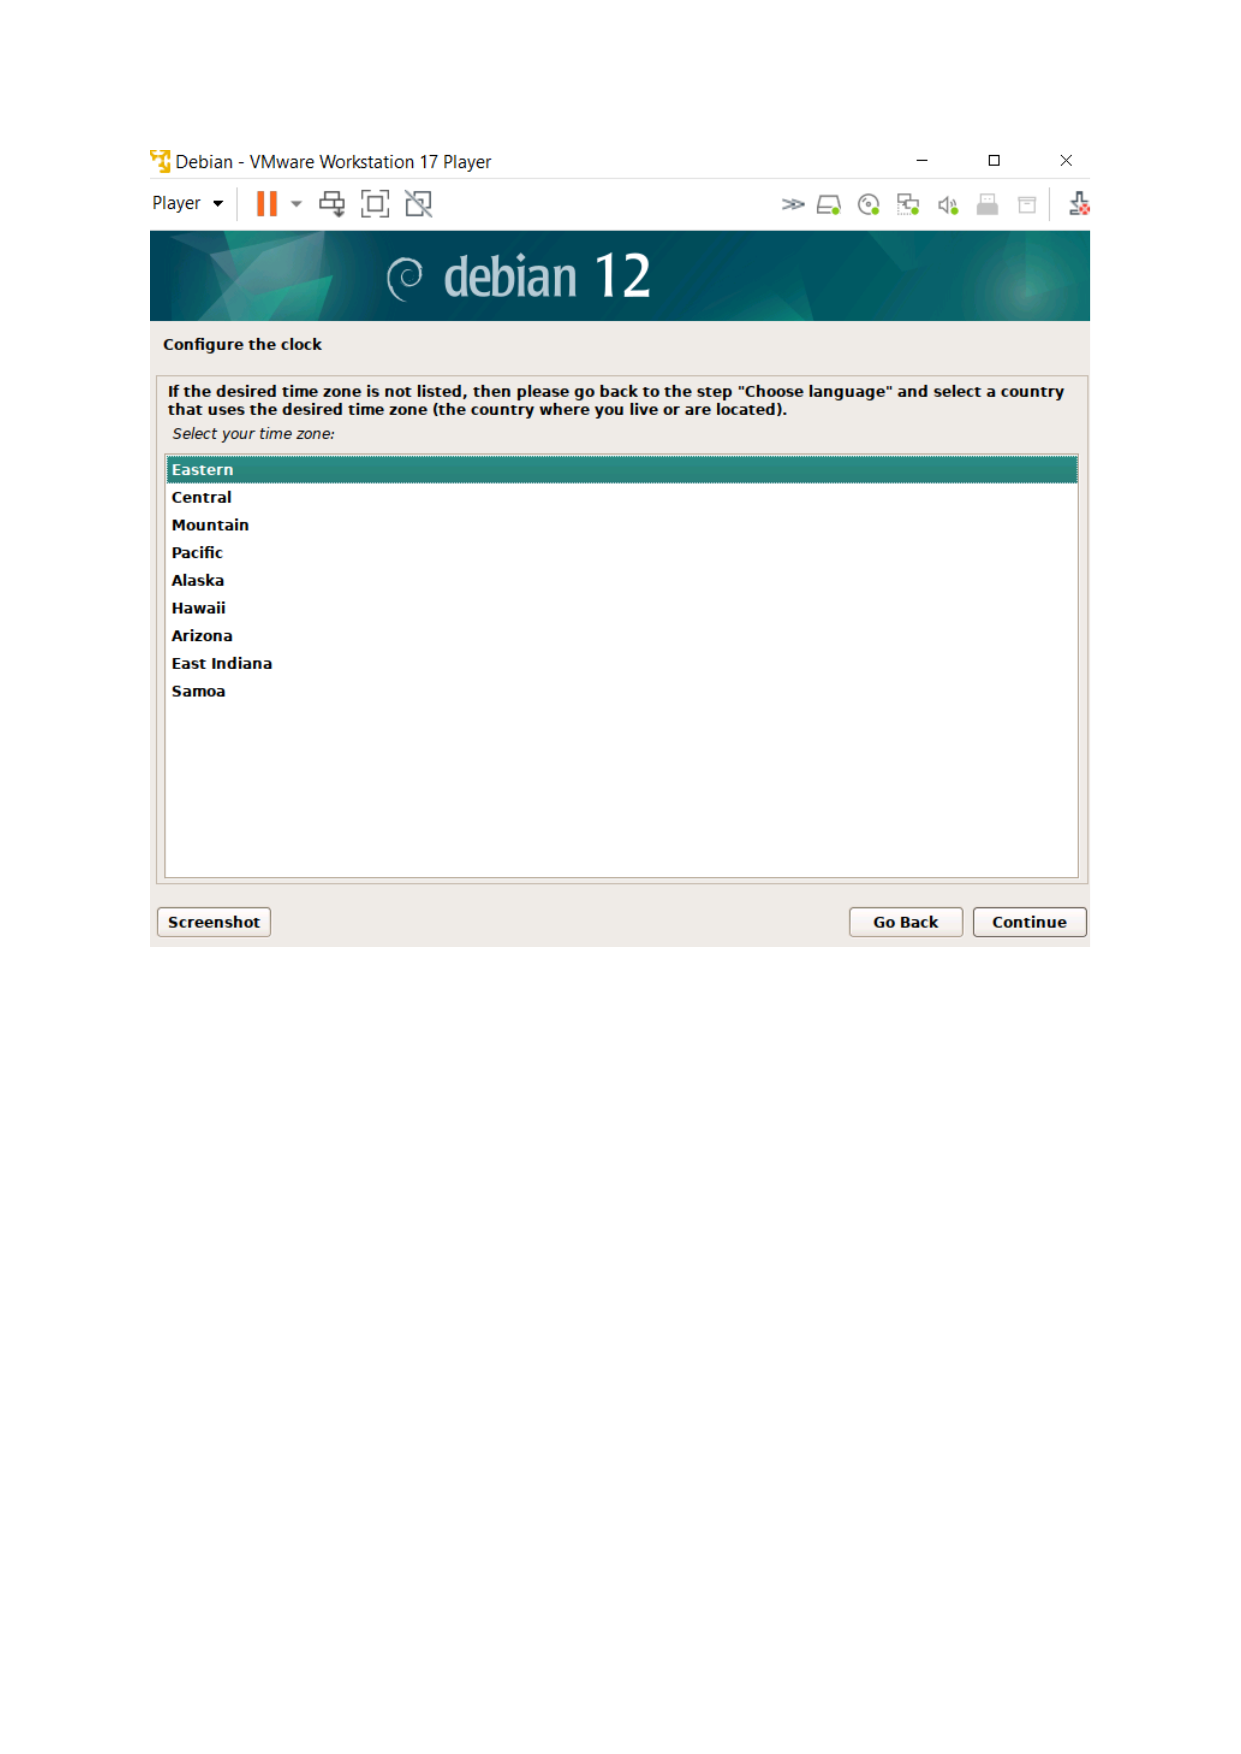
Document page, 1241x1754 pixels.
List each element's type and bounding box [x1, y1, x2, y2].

picture [150, 150, 1091, 947]
